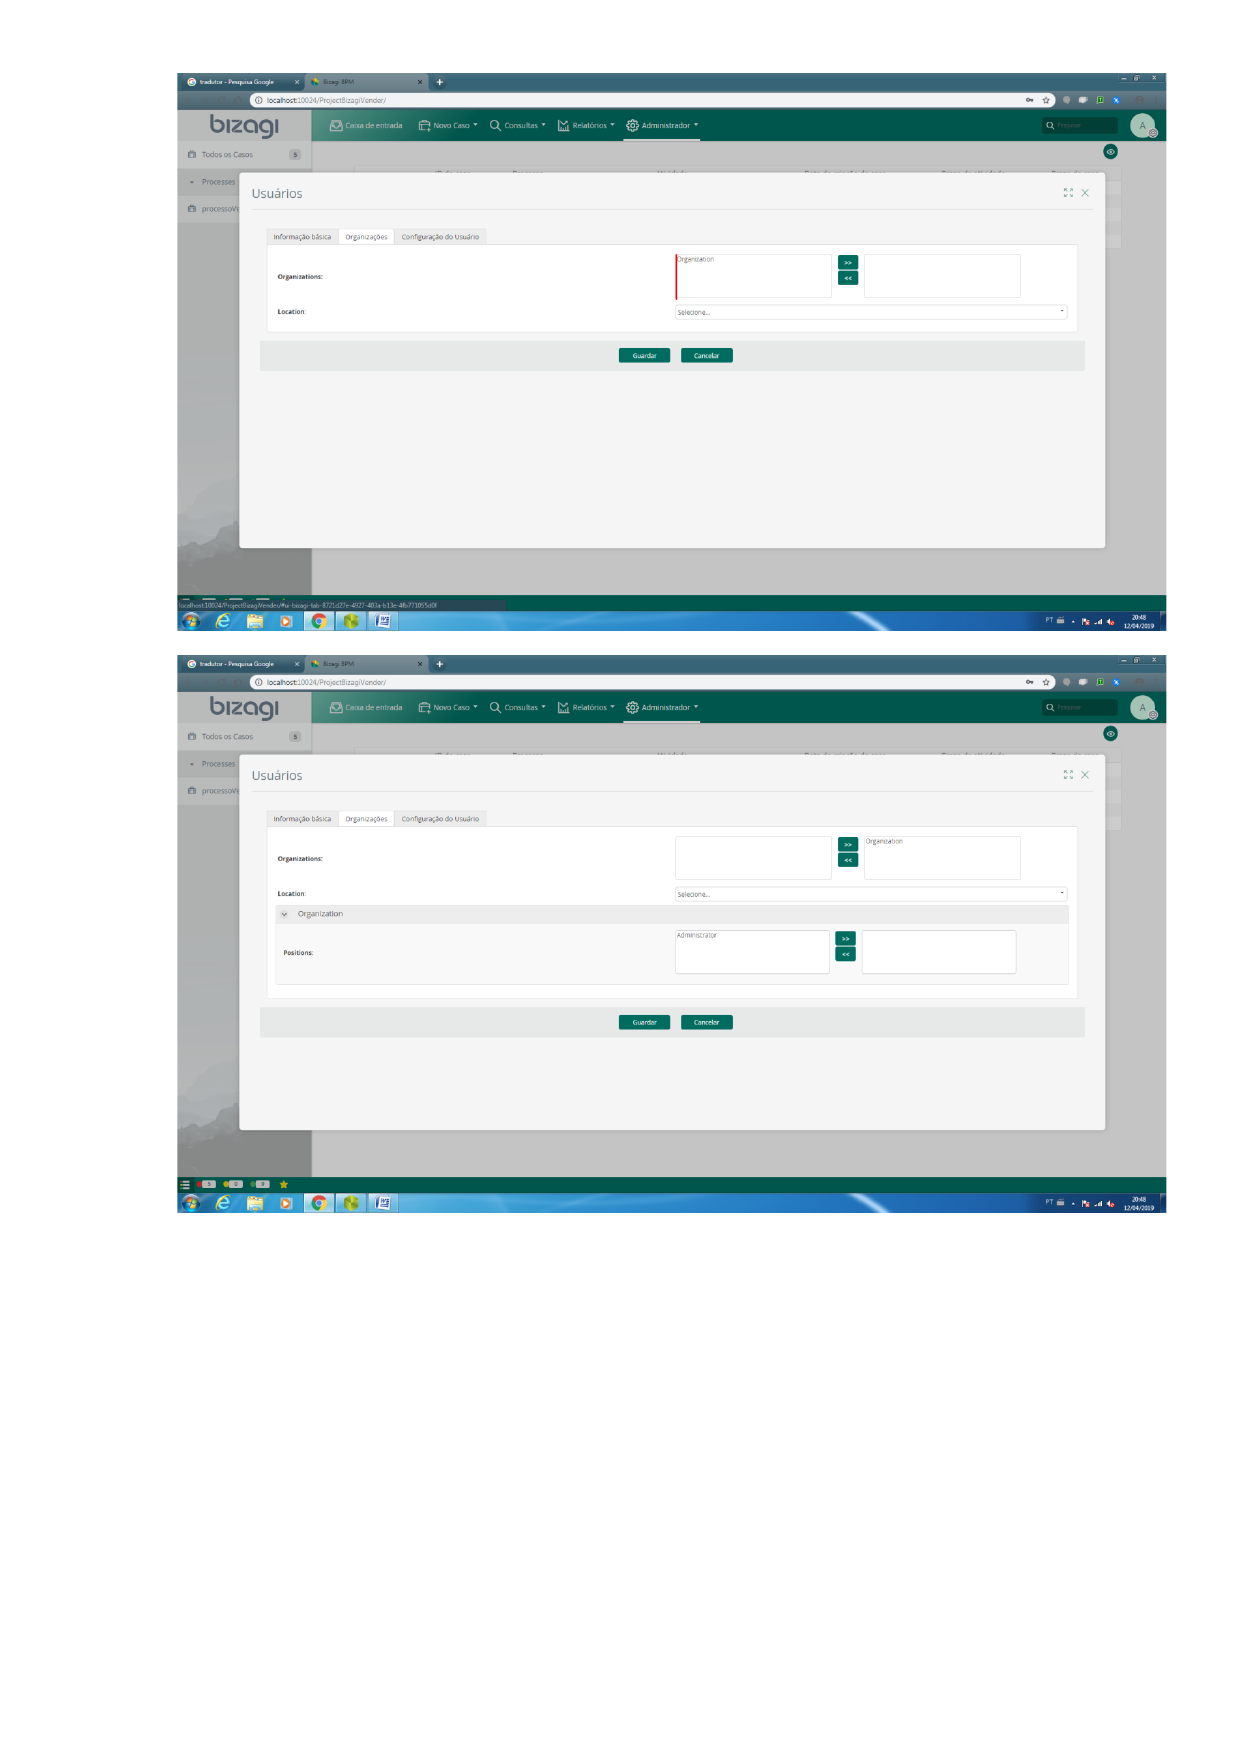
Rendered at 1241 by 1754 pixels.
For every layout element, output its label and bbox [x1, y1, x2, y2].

picture [177, 73, 1167, 631]
picture [177, 655, 1167, 1213]
